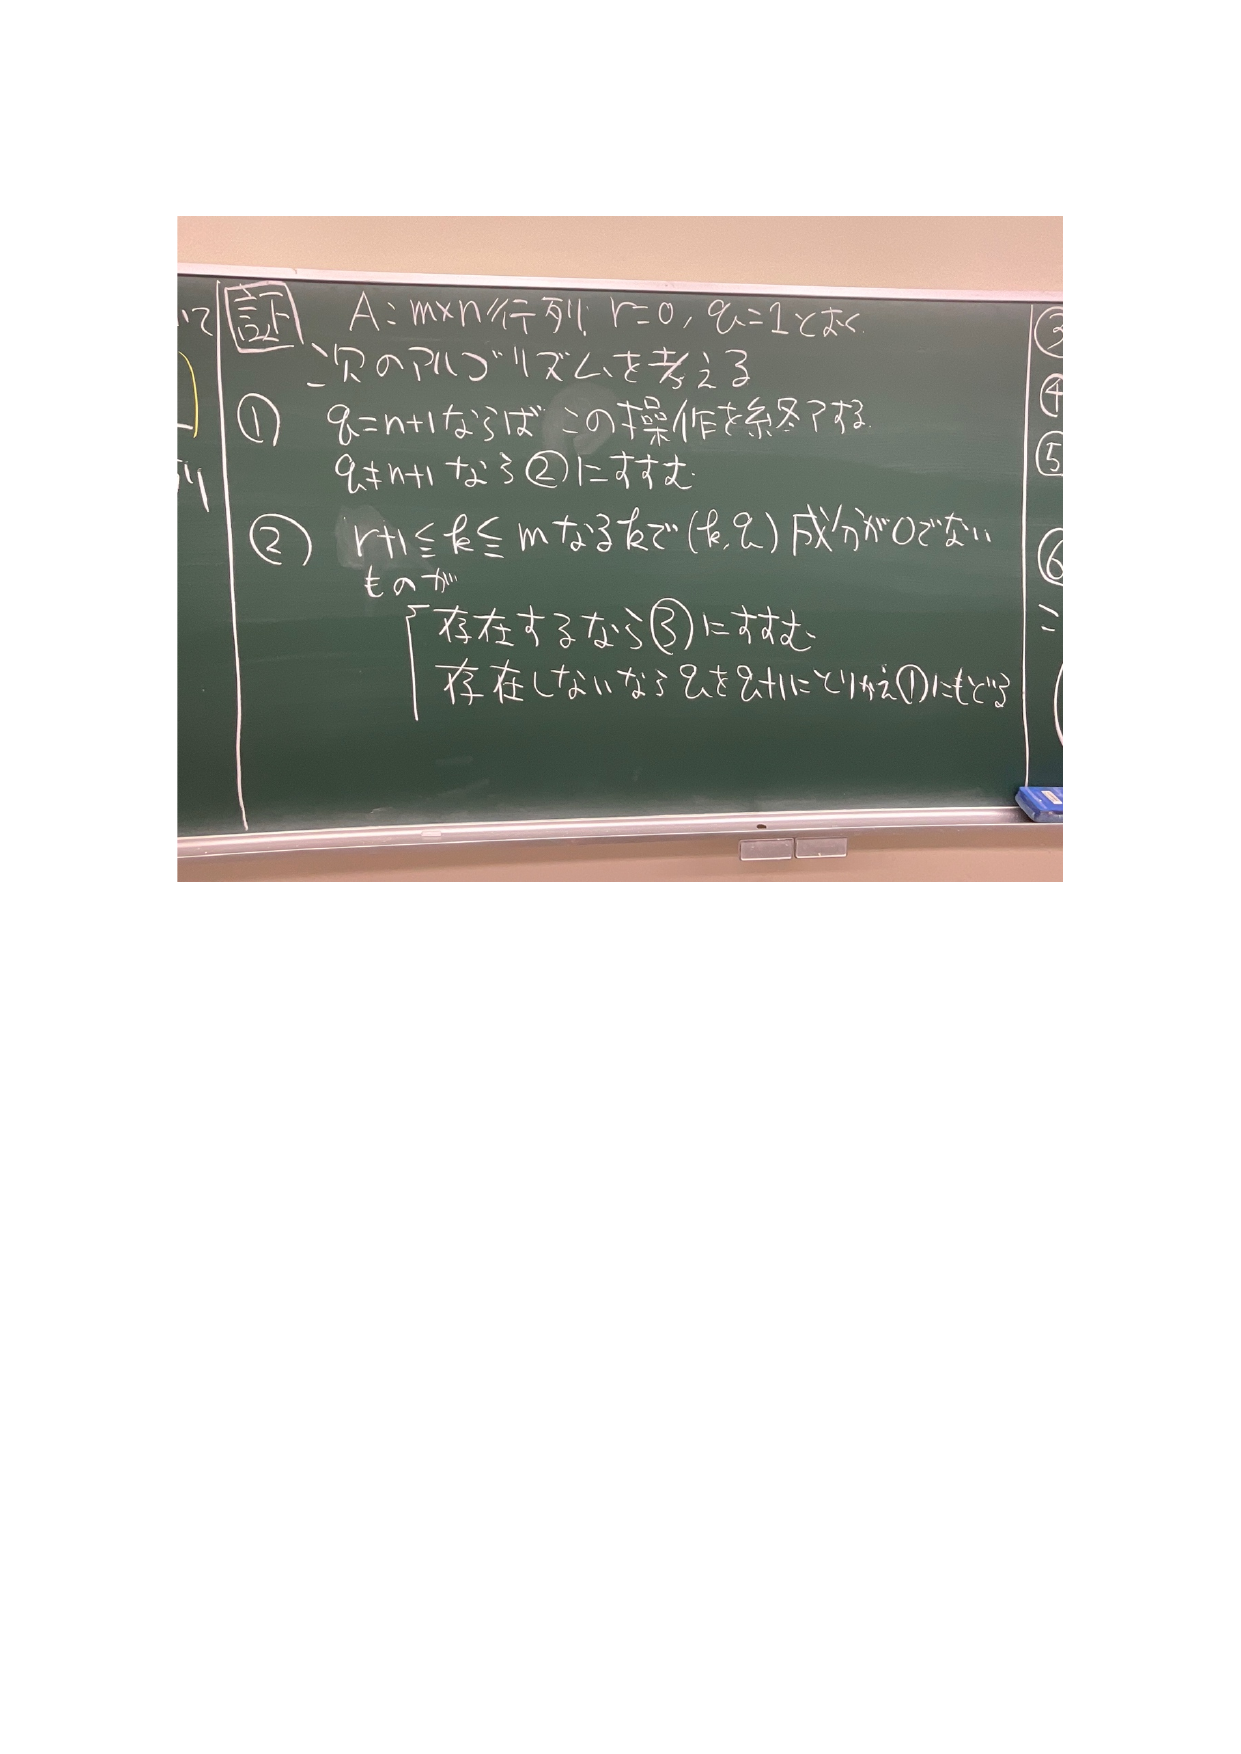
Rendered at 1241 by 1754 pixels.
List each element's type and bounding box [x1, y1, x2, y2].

picture [177, 216, 1063, 882]
